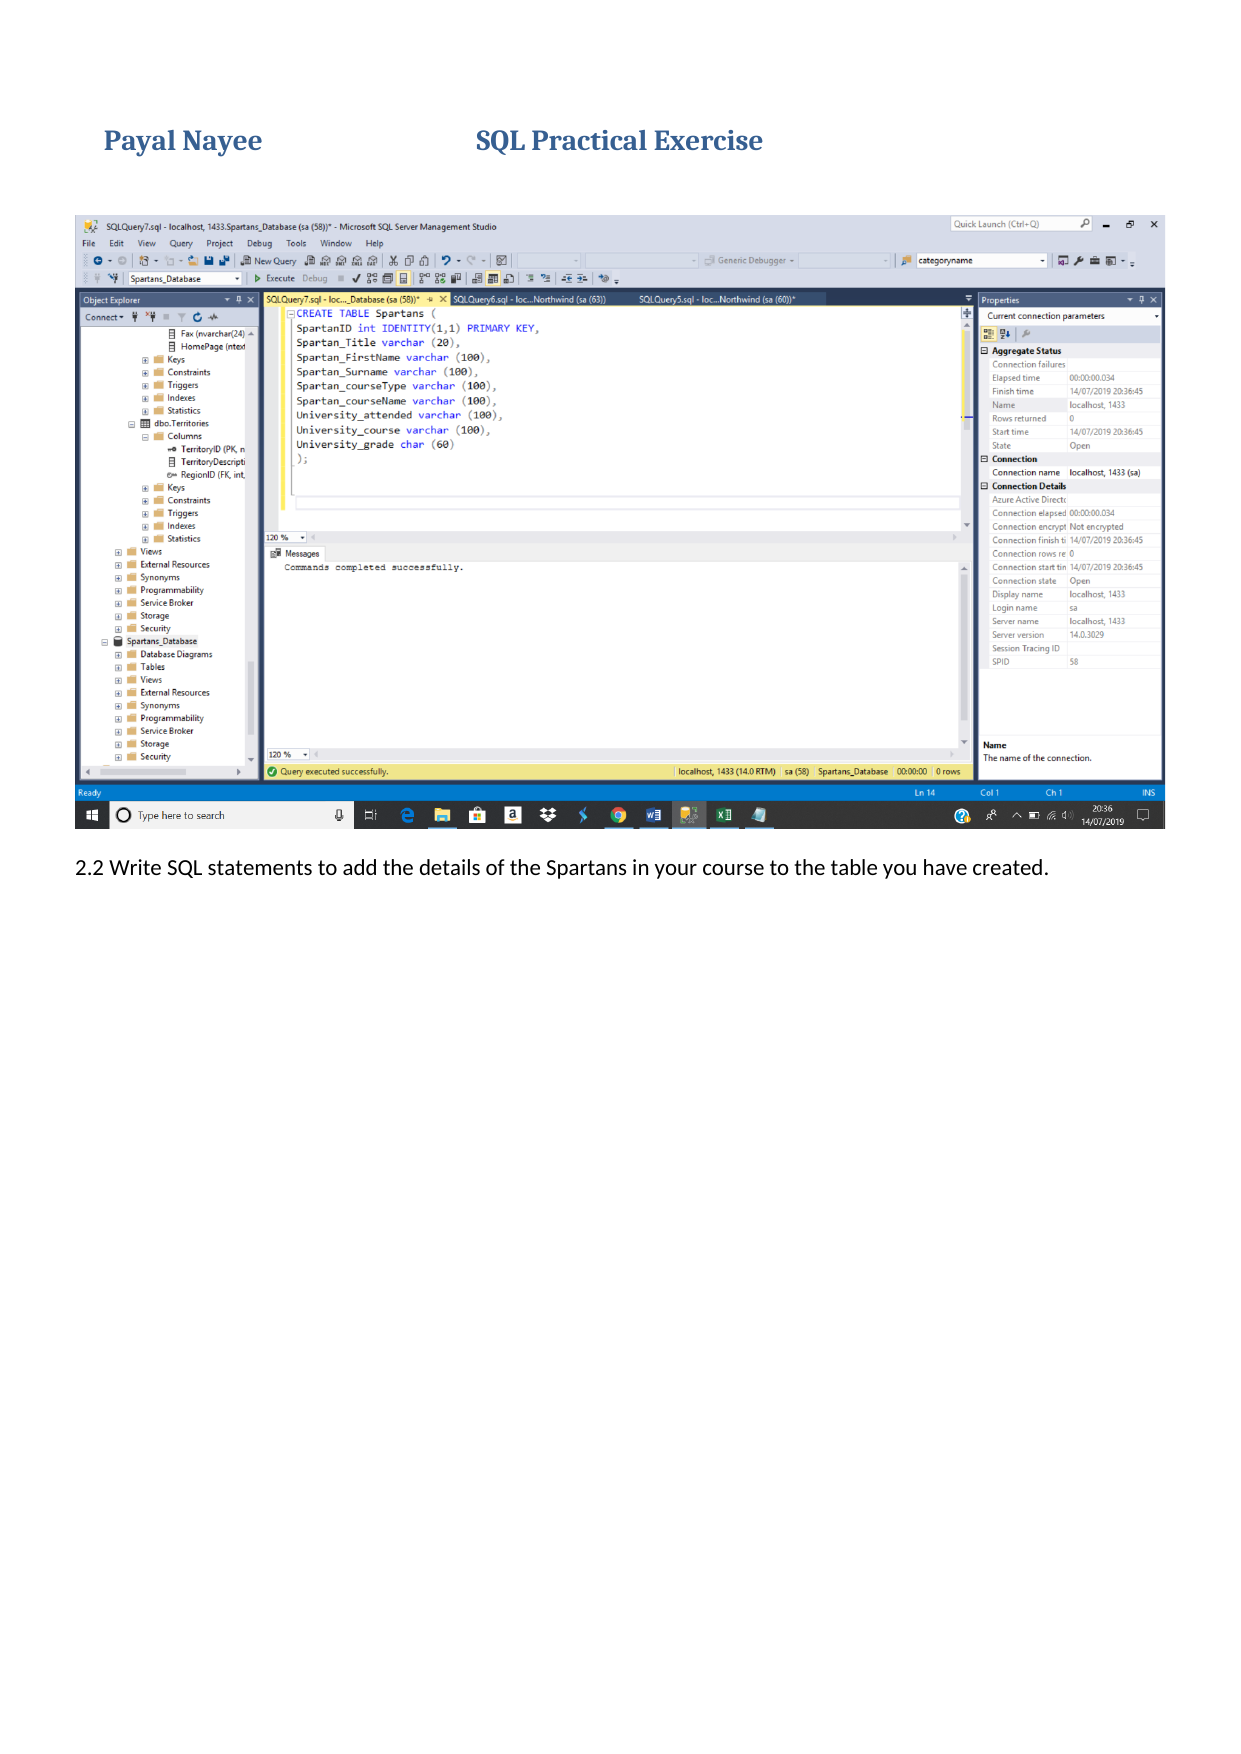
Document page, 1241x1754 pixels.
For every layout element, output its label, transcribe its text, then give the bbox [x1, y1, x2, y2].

picture [75, 215, 1166, 829]
text 2.2 Write SQL statements to add the details of the Spartans in your course to the table you have created. [75, 853, 1165, 881]
